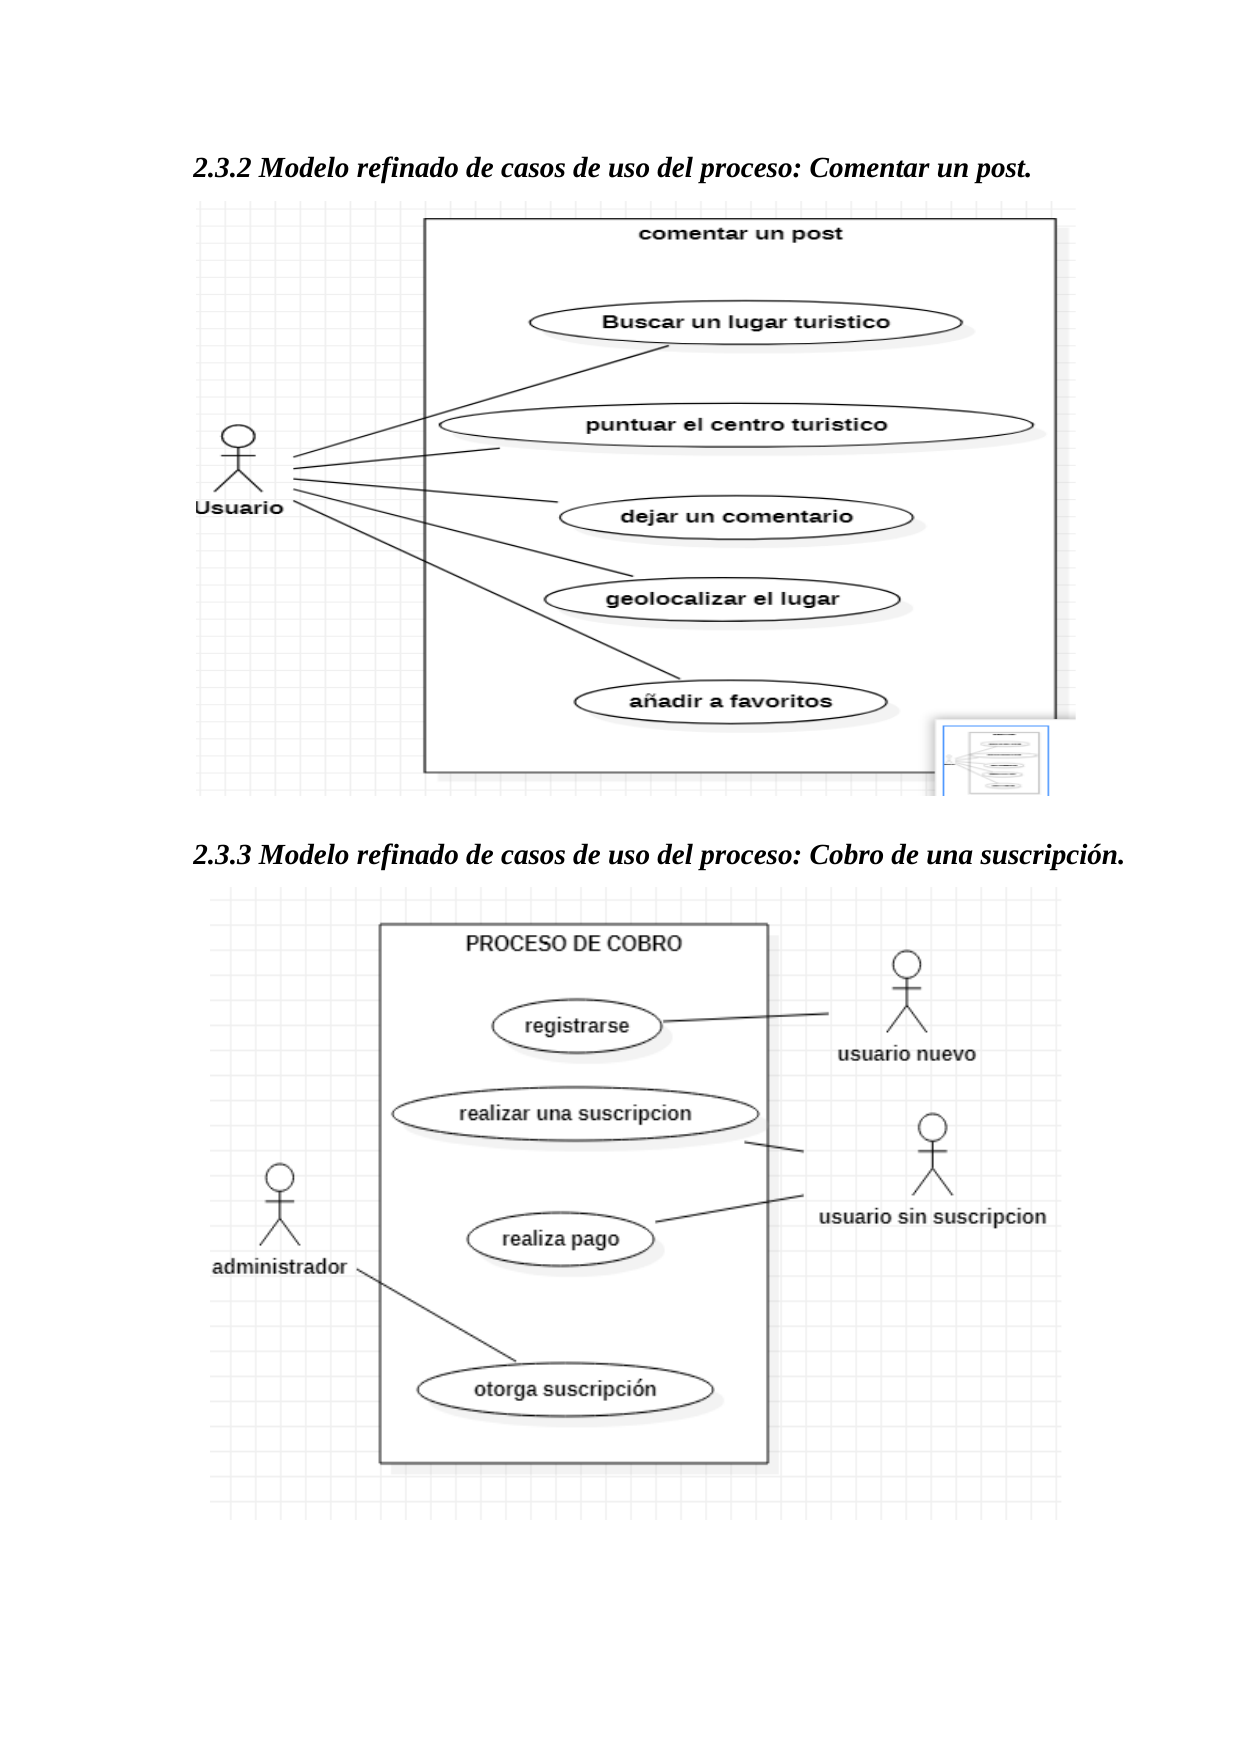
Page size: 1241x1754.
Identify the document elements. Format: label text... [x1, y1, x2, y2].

subtitle 2.3.2 Modelo refinado de casos de uso del proceso: Comentar un post. [118, 150, 1153, 183]
picture [210, 887, 1062, 1520]
subtitle 2.3.3 Modelo refinado de casos de uso del proceso: Cobro de una suscripción. [193, 837, 1153, 870]
picture [196, 201, 1076, 796]
